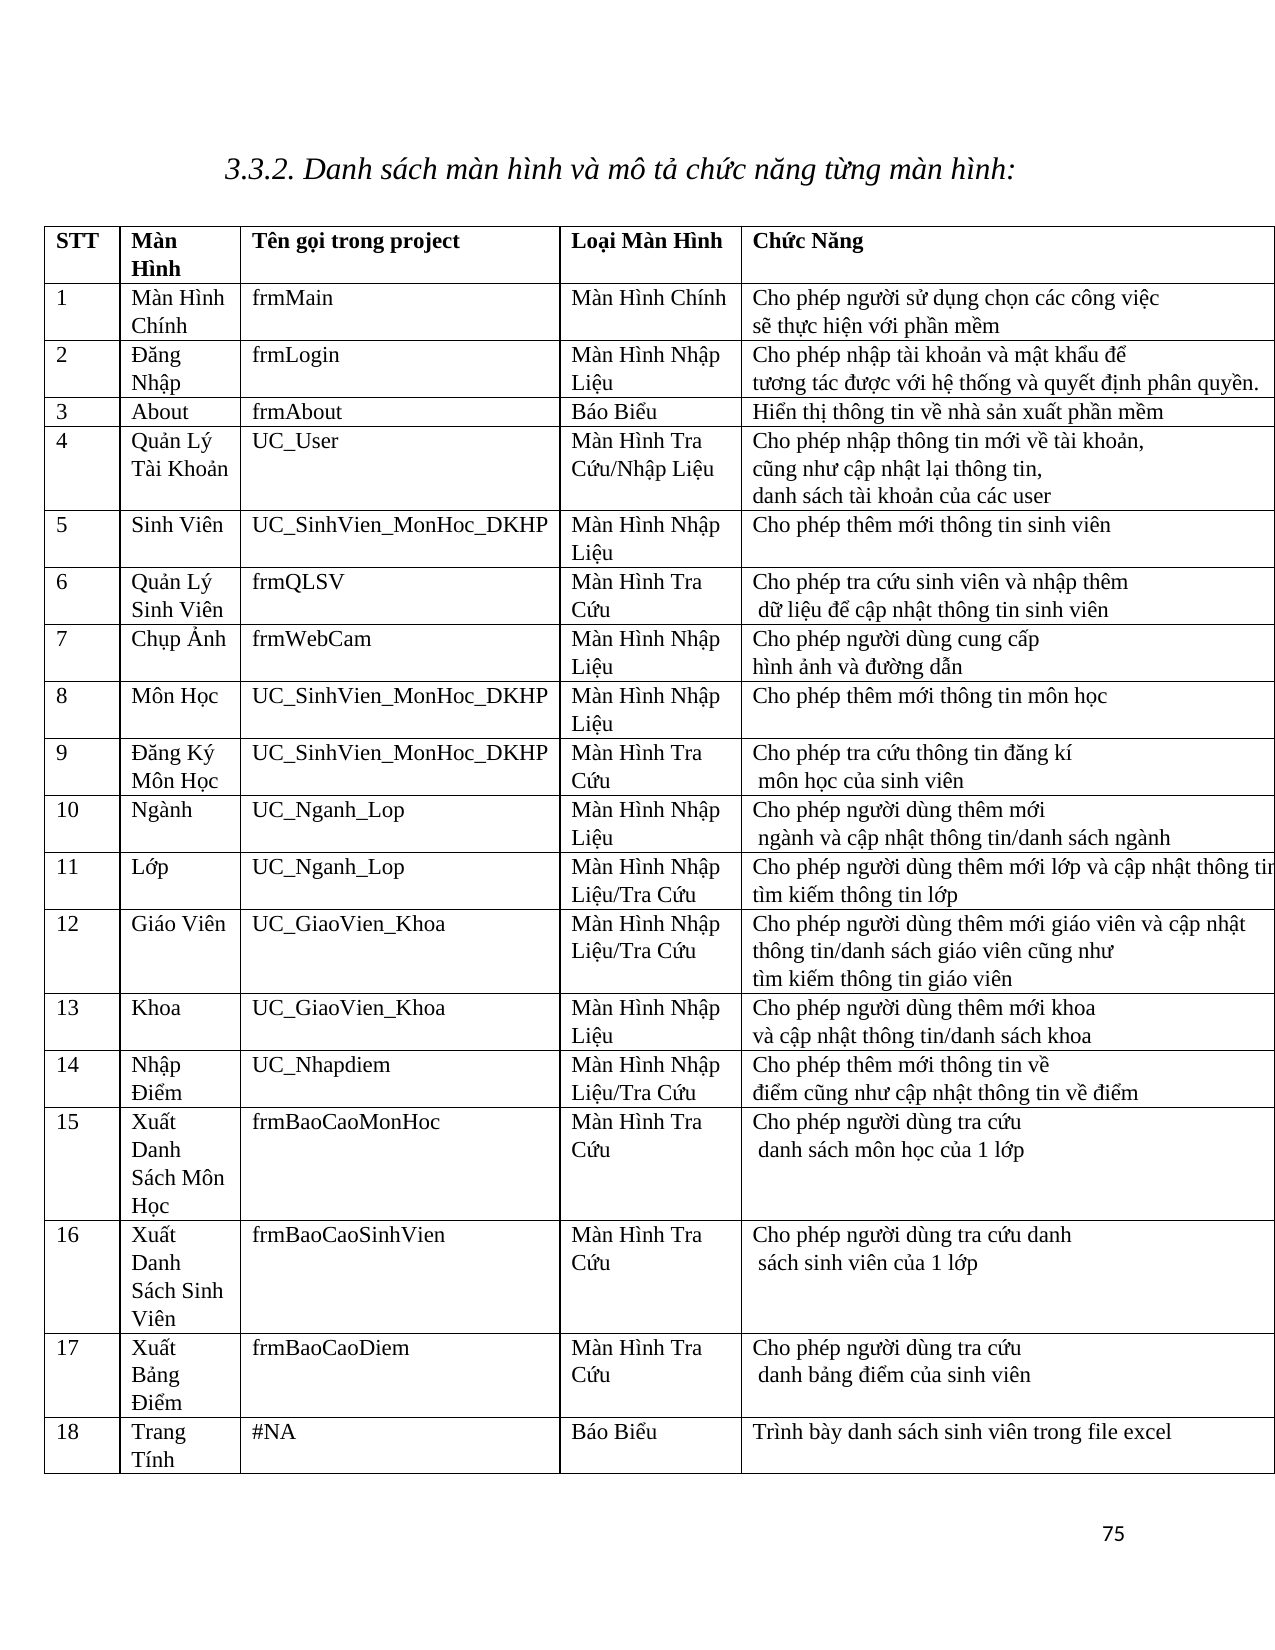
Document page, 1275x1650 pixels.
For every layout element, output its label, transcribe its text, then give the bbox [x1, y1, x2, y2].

table_cell frmMain [241, 284, 559, 340]
table_cell frmQLSV [241, 568, 559, 624]
table_cell Màn Hình Tra Cứu [561, 1221, 741, 1332]
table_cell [742, 1418, 1274, 1473]
table_cell UC_SinhVien_MonHoc_DKHP [241, 511, 559, 567]
table_cell 2 [45, 341, 119, 397]
table_cell Màn Hình Nhập Liệu [561, 682, 741, 738]
table_cell Cho phép người dùng cung cấp hình ảnh và đường dẫn [742, 625, 1274, 681]
table_cell Xuất Danh Sách Môn Học [121, 1108, 240, 1220]
table_cell Cho phép người dùng thêm mới ngành và cập nhật thông tin/danh sách ngành [742, 796, 1274, 852]
table_cell 6 [45, 568, 119, 624]
table_cell Cho phép người sử dụng chọn các công việc sẽ thực hiện với phần mềm [742, 284, 1274, 340]
table_cell 3 [45, 398, 119, 426]
table_header Màn Hình [121, 227, 240, 283]
table_cell Màn Hình Nhập Liệu [561, 341, 741, 397]
table_cell Màn Hình Nhập Liệu [561, 511, 741, 567]
table_cell Đăng Ký Môn Học [121, 739, 240, 795]
table_cell Cho phép người dùng thêm mới lớp và cập nhật thông tin/danh sách lớp cũng như tìm kiếm thông tin lớp [742, 853, 1274, 908]
table_cell UC_Nhapdiem [241, 1051, 559, 1107]
table_cell Sinh Viên [121, 511, 240, 567]
table_cell Cho phép thêm mới thông tin về điểm cũng như cập nhật thông tin về điểm [742, 1051, 1274, 1107]
table_cell Cho phép nhập tài khoản và mật khẩu để tương tác được với hệ thống và quyết định phân quyền. [742, 341, 1274, 397]
table_cell Màn Hình Tra Cứu [561, 568, 741, 624]
table_cell Cho phép người dùng tra cứu danh bảng điểm của sinh viên [742, 1334, 1274, 1417]
table_cell 1 [45, 284, 119, 340]
table_cell UC_Nganh_Lop [241, 796, 559, 852]
table_cell UC_GiaoVien_Khoa [241, 910, 559, 993]
table_cell Cho phép người dùng tra cứu danh sách sinh viên của 1 lớp [742, 1221, 1274, 1332]
table_cell frmAbout [241, 398, 559, 426]
table_cell 11 [45, 853, 119, 908]
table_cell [121, 1418, 240, 1473]
table_cell 13 [45, 994, 119, 1050]
table_cell 9 [45, 739, 119, 795]
table_cell frmBaoCaoDiem [241, 1334, 559, 1417]
table_cell Màn Hình Nhập Liệu [561, 994, 741, 1050]
table_cell Lớp [121, 853, 240, 908]
table_cell Môn Học [121, 682, 240, 738]
table_cell Xuất Bảng Điểm [121, 1334, 240, 1417]
table_cell Đăng Nhập [121, 341, 240, 397]
table_cell 18 [45, 1418, 119, 1473]
table_cell Cho phép người dùng tra cứu danh sách môn học của 1 lớp [742, 1108, 1274, 1220]
table_cell Màn Hình Tra Cứu [561, 1108, 741, 1220]
table_cell Màn Hình Nhập Liệu/Tra Cứu [561, 1051, 741, 1107]
table_cell Quản Lý Tài Khoản [121, 427, 240, 510]
table_cell 7 [45, 625, 119, 681]
table_header Tên gọi trong project [241, 227, 559, 283]
table_cell Cho phép nhập thông tin mới về tài khoản, cũng như cập nhật lại thông tin, danh sách tài khoản của các user [742, 427, 1274, 510]
table_cell 15 [45, 1108, 119, 1220]
table_header STT [45, 227, 119, 283]
table_cell Xuất Danh Sách Sinh Viên [121, 1221, 240, 1332]
table_cell Khoa [121, 994, 240, 1050]
table_cell Màn Hình Tra Cứu/Nhập Liệu [561, 427, 741, 510]
table_cell Màn Hình Nhập Liệu/Tra Cứu [561, 910, 741, 993]
table_cell 17 [45, 1334, 119, 1417]
table_cell frmWebCam [241, 625, 559, 681]
table_cell 10 [45, 796, 119, 852]
table_cell UC_Nganh_Lop [241, 853, 559, 908]
table_cell UC_SinhVien_MonHoc_DKHP [241, 682, 559, 738]
table_cell 5 [45, 511, 119, 567]
table_cell Chụp Ảnh [121, 625, 240, 681]
table_cell Màn Hình Tra Cứu [561, 739, 741, 795]
table_cell UC_SinhVien_MonHoc_DKHP [241, 739, 559, 795]
table_cell Màn Hình Nhập Liệu [561, 625, 741, 681]
table_cell Cho phép tra cứu thông tin đăng kí môn học của sinh viên [742, 739, 1274, 795]
table_cell Cho phép người dùng thêm mới khoa và cập nhật thông tin/danh sách khoa [742, 994, 1274, 1050]
table_cell UC_GiaoVien_Khoa [241, 994, 559, 1050]
table_cell frmLogin [241, 341, 559, 397]
table_cell UC_User [241, 427, 559, 510]
table_cell Màn Hình Nhập Liệu [561, 796, 741, 852]
table_cell Cho phép người dùng thêm mới giáo viên và cập nhật thông tin/danh sách giáo viên cũng như tìm kiếm thông tin giáo viên [742, 910, 1274, 993]
table_cell About [121, 398, 240, 426]
table_cell 4 [45, 427, 119, 510]
table_cell Hiển thị thông tin về nhà sản xuất phần mềm [742, 398, 1274, 426]
table_cell Giáo Viên [121, 910, 240, 993]
table_cell 12 [45, 910, 119, 993]
table_cell 8 [45, 682, 119, 738]
subtitle 3.3.2. Danh sách màn hình và mô tả chức năng từng màn hình: [225, 150, 1125, 186]
table_cell Cho phép thêm mới thông tin sinh viên [742, 511, 1274, 567]
table_cell frmBaoCaoSinhVien [241, 1221, 559, 1332]
table_cell frmBaoCaoMonHoc [241, 1108, 559, 1220]
table_cell Ngành [121, 796, 240, 852]
table_cell Báo Biểu [561, 398, 741, 426]
table_cell 14 [45, 1051, 119, 1107]
table_cell Màn Hình Tra Cứu [561, 1334, 741, 1417]
table_cell Màn Hình Chính [561, 284, 741, 340]
table_cell Nhập Điểm [121, 1051, 240, 1107]
table_cell #NA [241, 1418, 559, 1473]
table_cell Quản Lý Sinh Viên [121, 568, 240, 624]
table_cell Cho phép thêm mới thông tin môn học [742, 682, 1274, 738]
table_cell Báo Biểu [561, 1418, 741, 1473]
table_cell Màn Hình Chính [121, 284, 240, 340]
table_header Chức Năng [742, 227, 1274, 283]
table_cell 16 [45, 1221, 119, 1332]
table_header Loại Màn Hình [561, 227, 741, 283]
table_cell Màn Hình Nhập Liệu/Tra Cứu [561, 853, 741, 908]
table_cell Cho phép tra cứu sinh viên và nhập thêm dữ liệu để cập nhật thông tin sinh viên [742, 568, 1274, 624]
